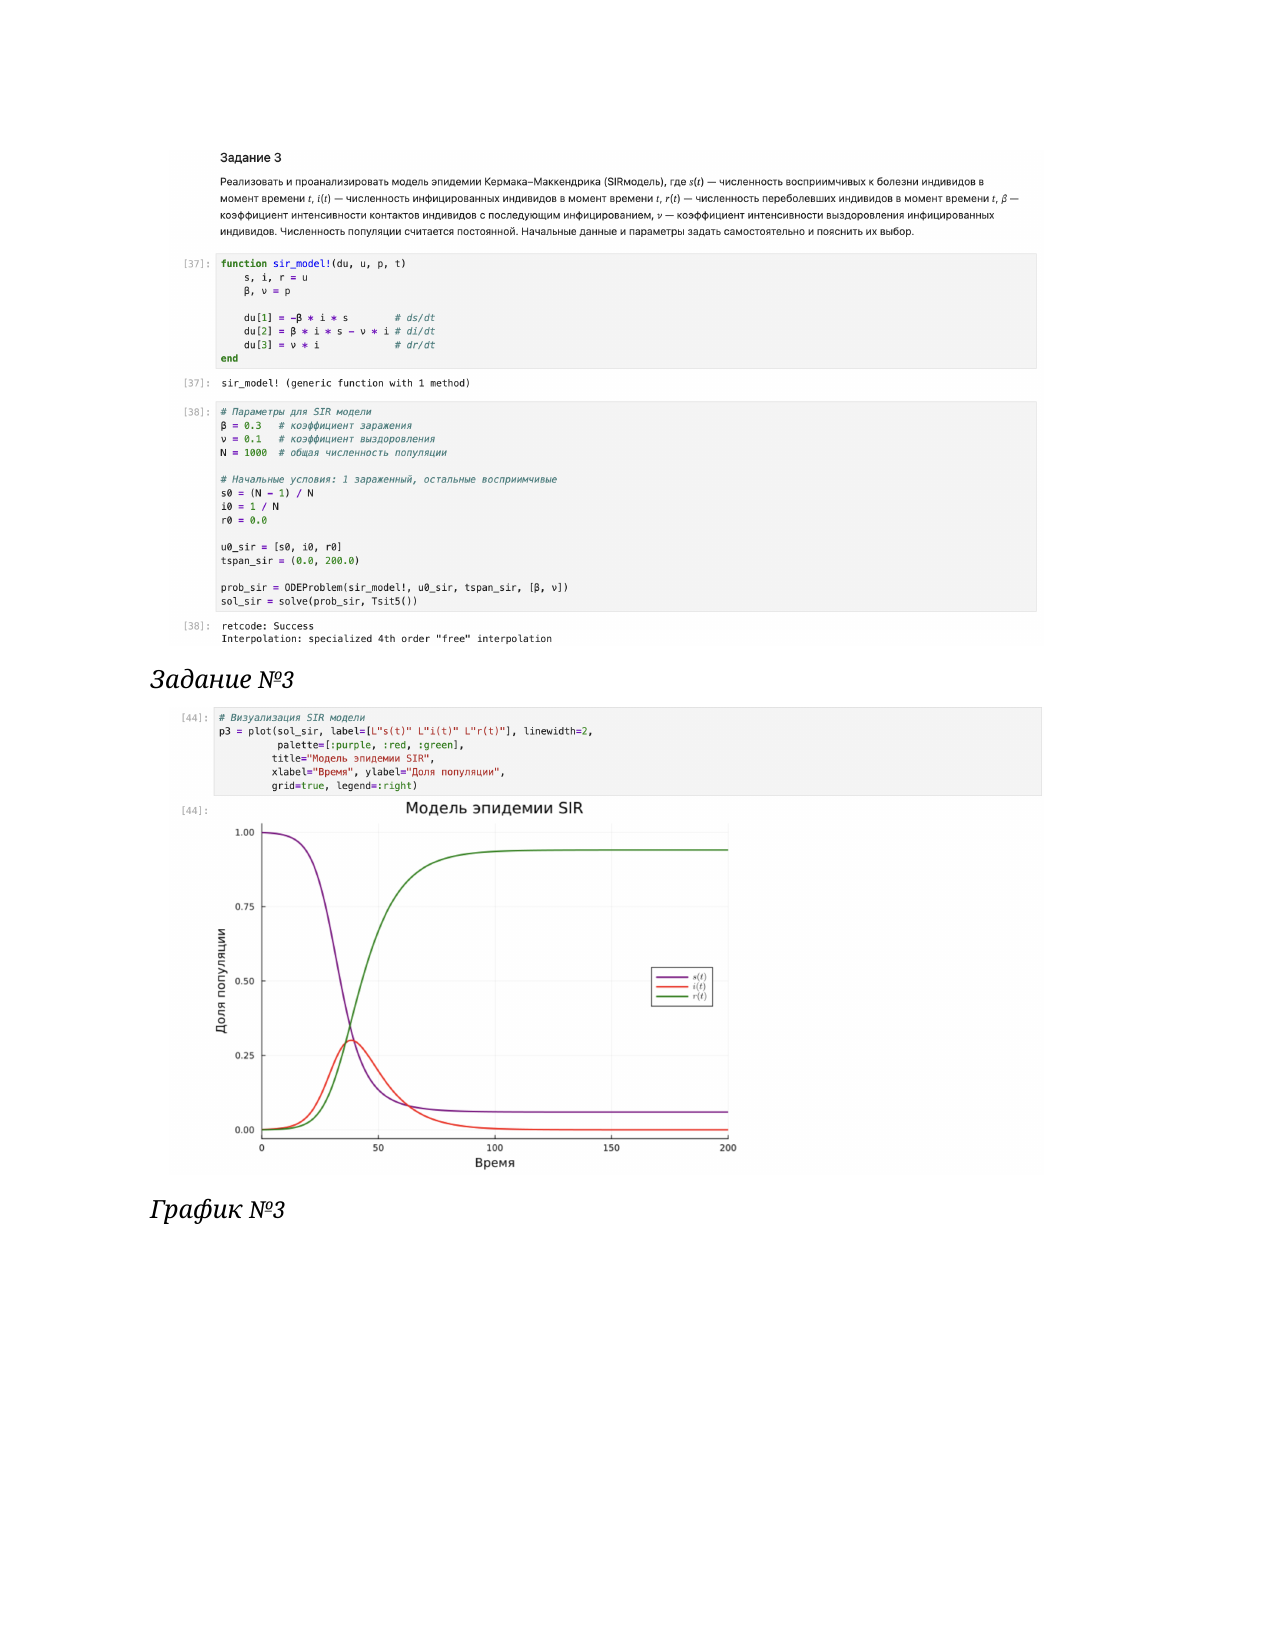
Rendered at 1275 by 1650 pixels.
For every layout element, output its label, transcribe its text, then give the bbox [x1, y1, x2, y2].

picture [168, 150, 1044, 646]
text Задание №3 [150, 666, 1125, 695]
text График №3 [150, 1196, 1125, 1224]
picture [168, 707, 1044, 1175]
